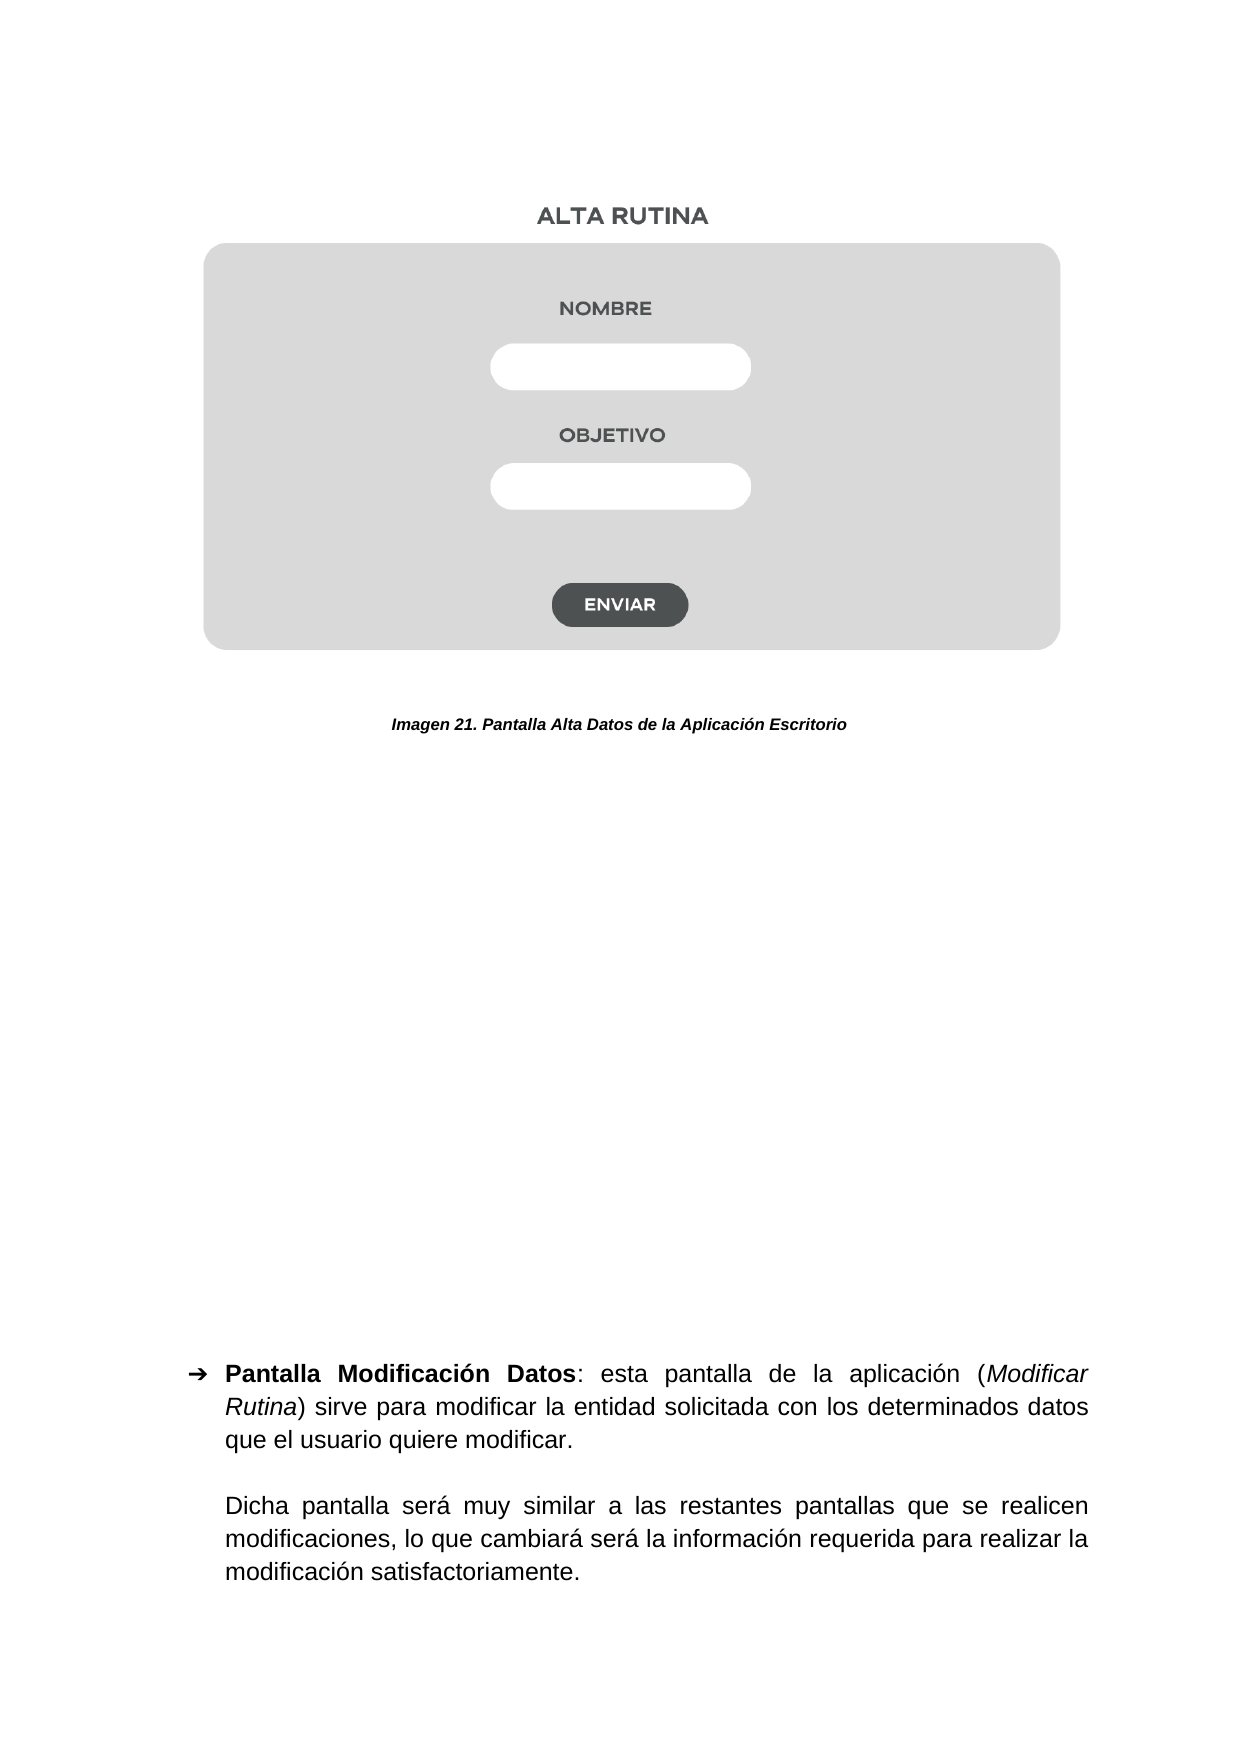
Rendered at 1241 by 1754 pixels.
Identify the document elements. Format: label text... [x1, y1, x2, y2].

picture [150, 150, 1091, 680]
list Pantalla Modificación Datos: esta pantalla de la aplicación (Modificar Rutina) sirve para modificar la entidad solicitada con los determinados datos que el usuario quiere modificar. [187, 1359, 1090, 1454]
subtitle Imagen 21. Pantalla Alta Datos de la Aplicación Escritorio [150, 714, 1090, 733]
text Dicha pantalla será muy similar a las restantes pantallas que se realicen modificaciones, lo que cambiará será la información requerida para realizar la modificación satisfactoriamente. [225, 1491, 1090, 1586]
